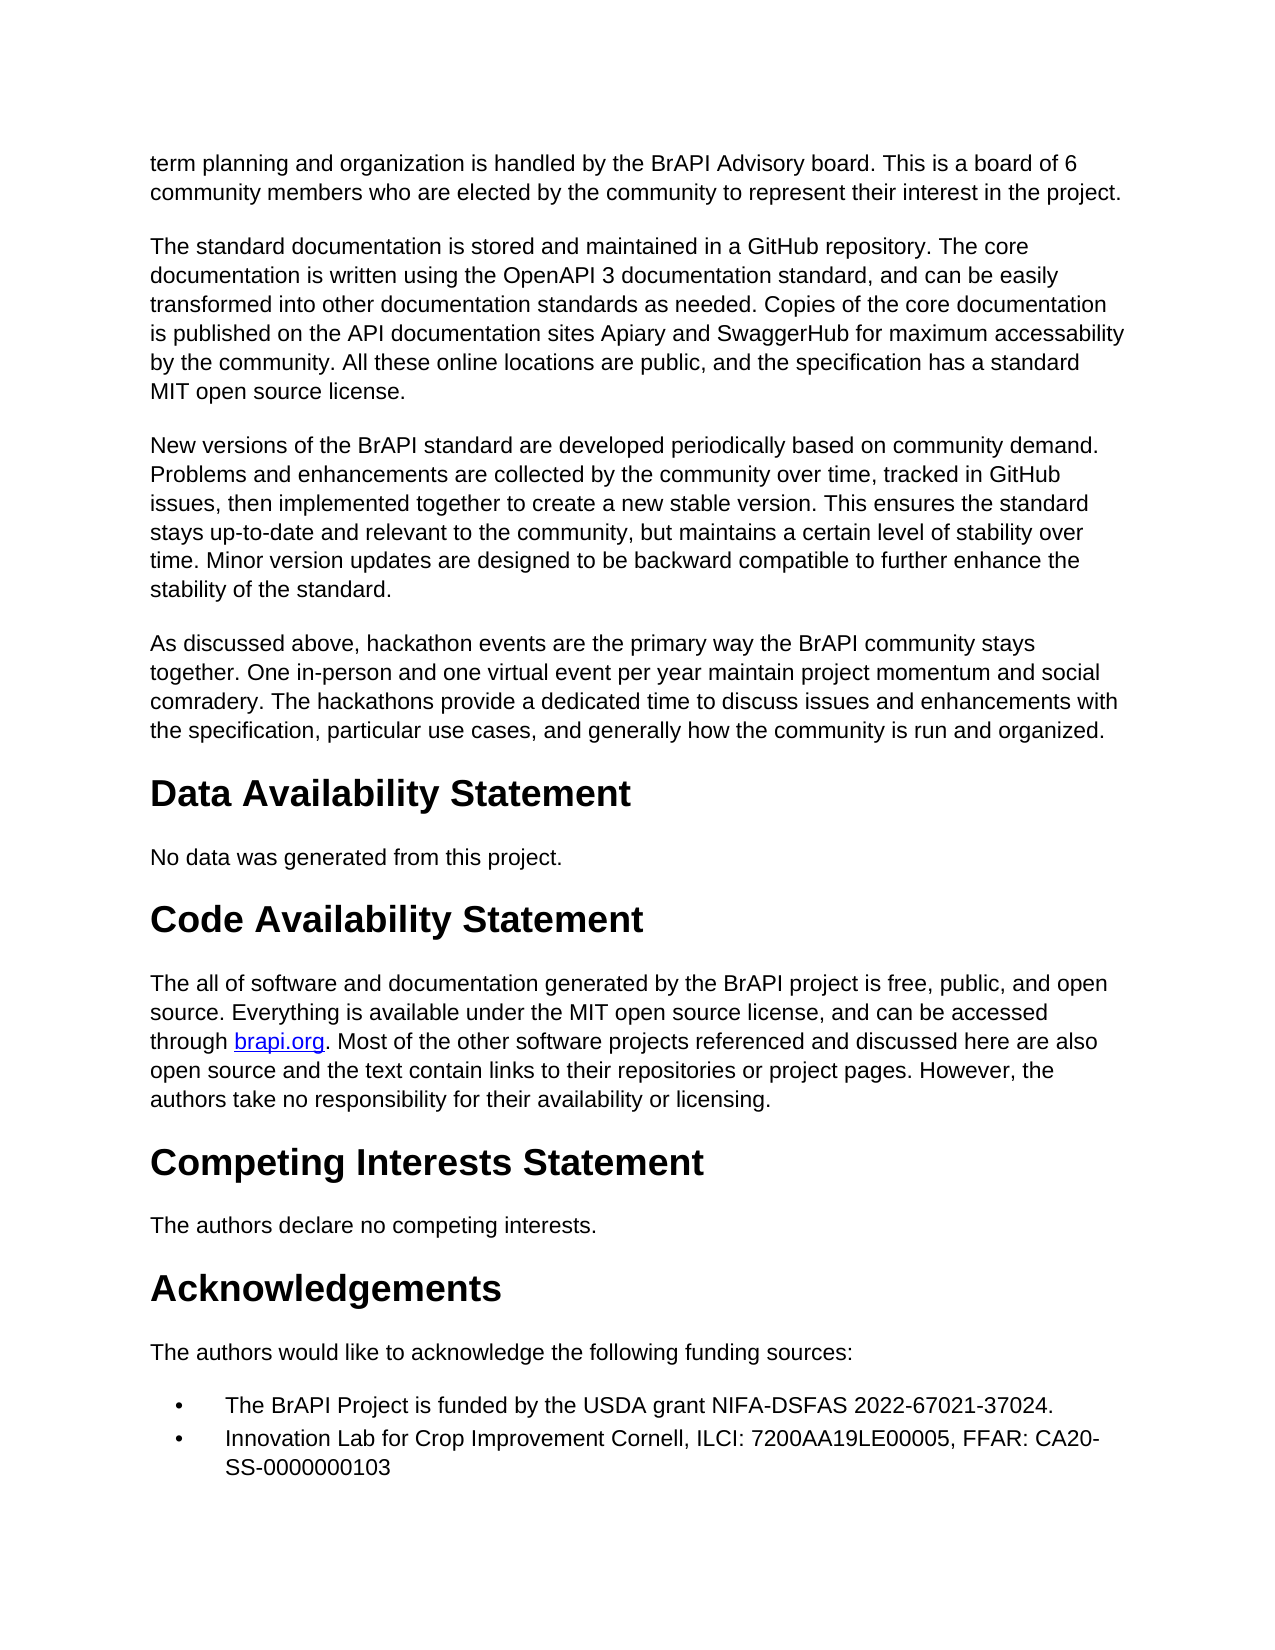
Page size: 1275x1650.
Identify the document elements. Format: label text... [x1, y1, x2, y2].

subtitle Data Availability Statement [150, 771, 1125, 814]
subtitle Competing Interests Statement [150, 1140, 1125, 1183]
text As discussed above, hackathon events are the primary way the BrAPI community stays together. One in-person and one virtual event per year maintain project momentum and social comradery. The hackathons provide a dedicated time to discuss issues and enhancements with the specification, particular use cases, and generally how the community is run and organized. [150, 630, 1125, 744]
text New versions of the BrAPI standard are developed periodically based on community demand. Problems and enhancements are collected by the community over time, tracked in GitHub issues, then implemented together to create a new stable version. This ensures the standard stays up-to-date and relevant to the community, but maintains a certain level of stability over time. Minor version updates are designed to be backward compatible to further enhance the stability of the standard. [150, 432, 1125, 603]
list Innovation Lab for Crop Improvement Cornell, ILCI: 7200AA19LE00005, FFAR: CA20-SS-0000000103 [175, 1425, 1125, 1481]
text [150, 150, 1125, 205]
text The standard documentation is stored and maintained in a GitHub repository. The core documentation is written using the OpenAPI 3 documentation standard, and can be easily transformed into other documentation standards as needed. Copies of the core documentation is published on the API documentation sites Apiary and SwaggerHub for maximum accessability by the community. All these online locations are public, and the specification has a standard MIT open source license. [150, 233, 1125, 404]
subtitle Acknowledgements [150, 1266, 1125, 1309]
text No data was generated from this project. [150, 844, 1125, 870]
text The all of software and documentation generated by the BrAPI project is free, public, and open source. Everything is available under the MIT open source license, and can be accessed through brapi.org. Most of the other software projects referenced and discussed here are also open source and the text contain links to their repositories or project pages. However, the authors take no responsibility for their availability or licensing. [150, 970, 1125, 1112]
subtitle Code Availability Statement [150, 898, 1125, 941]
text The authors would like to acknowledge the following funding sources: [150, 1338, 1125, 1365]
text The authors declare no competing interests. [150, 1212, 1125, 1238]
list The BrAPI Project is funded by the USDA grant NIFA-DSFAS 2022-67021-37024. [175, 1392, 1125, 1419]
